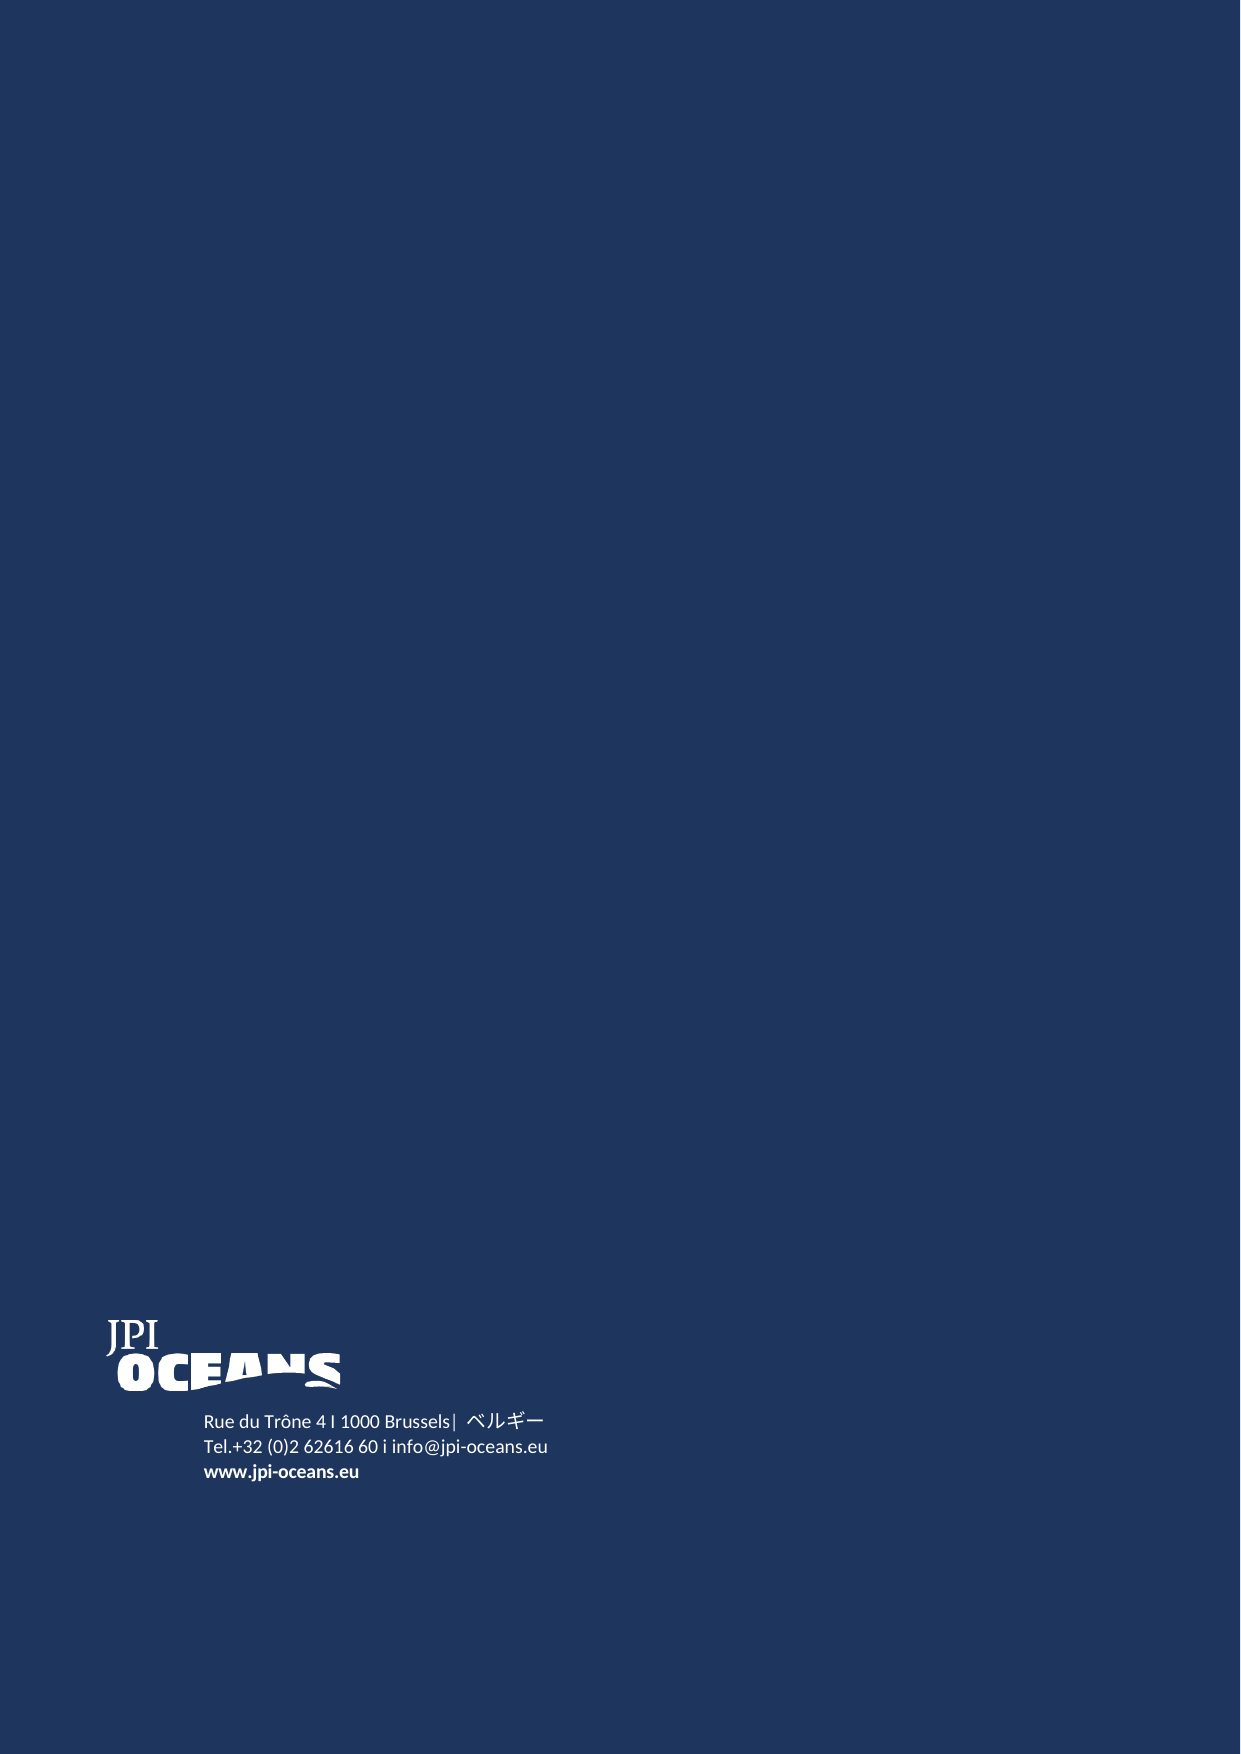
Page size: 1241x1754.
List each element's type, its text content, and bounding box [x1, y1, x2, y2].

picture [106, 1320, 188, 1391]
text Rue du Trône 4 I 1000 Brussels| ベルギー Tel.+32 (0)2 62616 60 i info@jpi-oceans.eu www.jpi-oceans.eu [203, 1409, 566, 1484]
picture [225, 1353, 262, 1382]
picture [191, 1353, 221, 1390]
